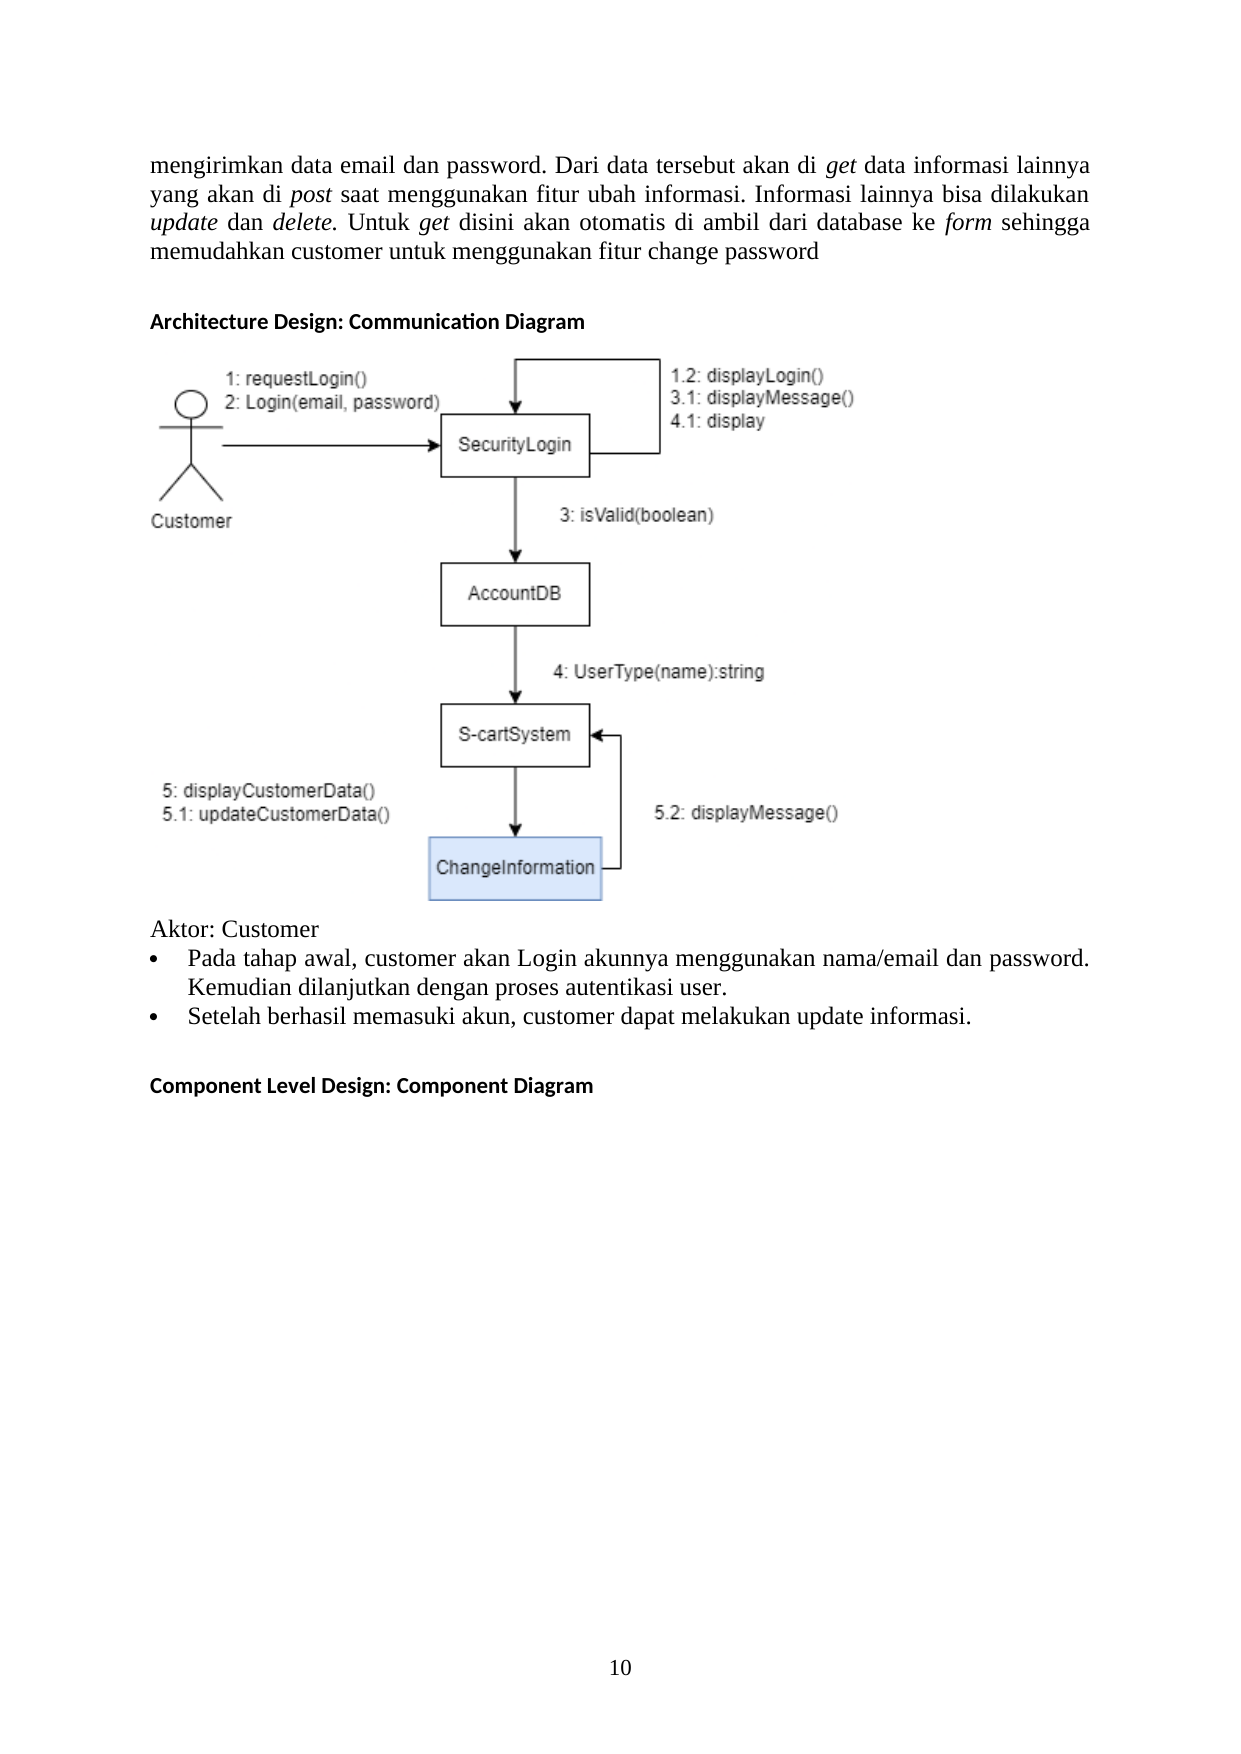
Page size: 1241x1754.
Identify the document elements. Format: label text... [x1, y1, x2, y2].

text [150, 150, 1090, 265]
picture [150, 348, 872, 901]
list Pada tahap awal, customer akan Login akunnya menggunakan nama/email dan password. Kemudian dilanjutkan dengan proses autentikasi user. [150, 943, 1090, 1001]
text Architecture Design: Communication Diagram [150, 307, 1090, 335]
text Aktor: Customer [150, 914, 1090, 943]
text Component Level Design: Component Diagram [150, 1071, 1090, 1099]
list Setelah berhasil memasuki akun, customer dapat melakukan update informasi. [150, 1001, 1090, 1029]
